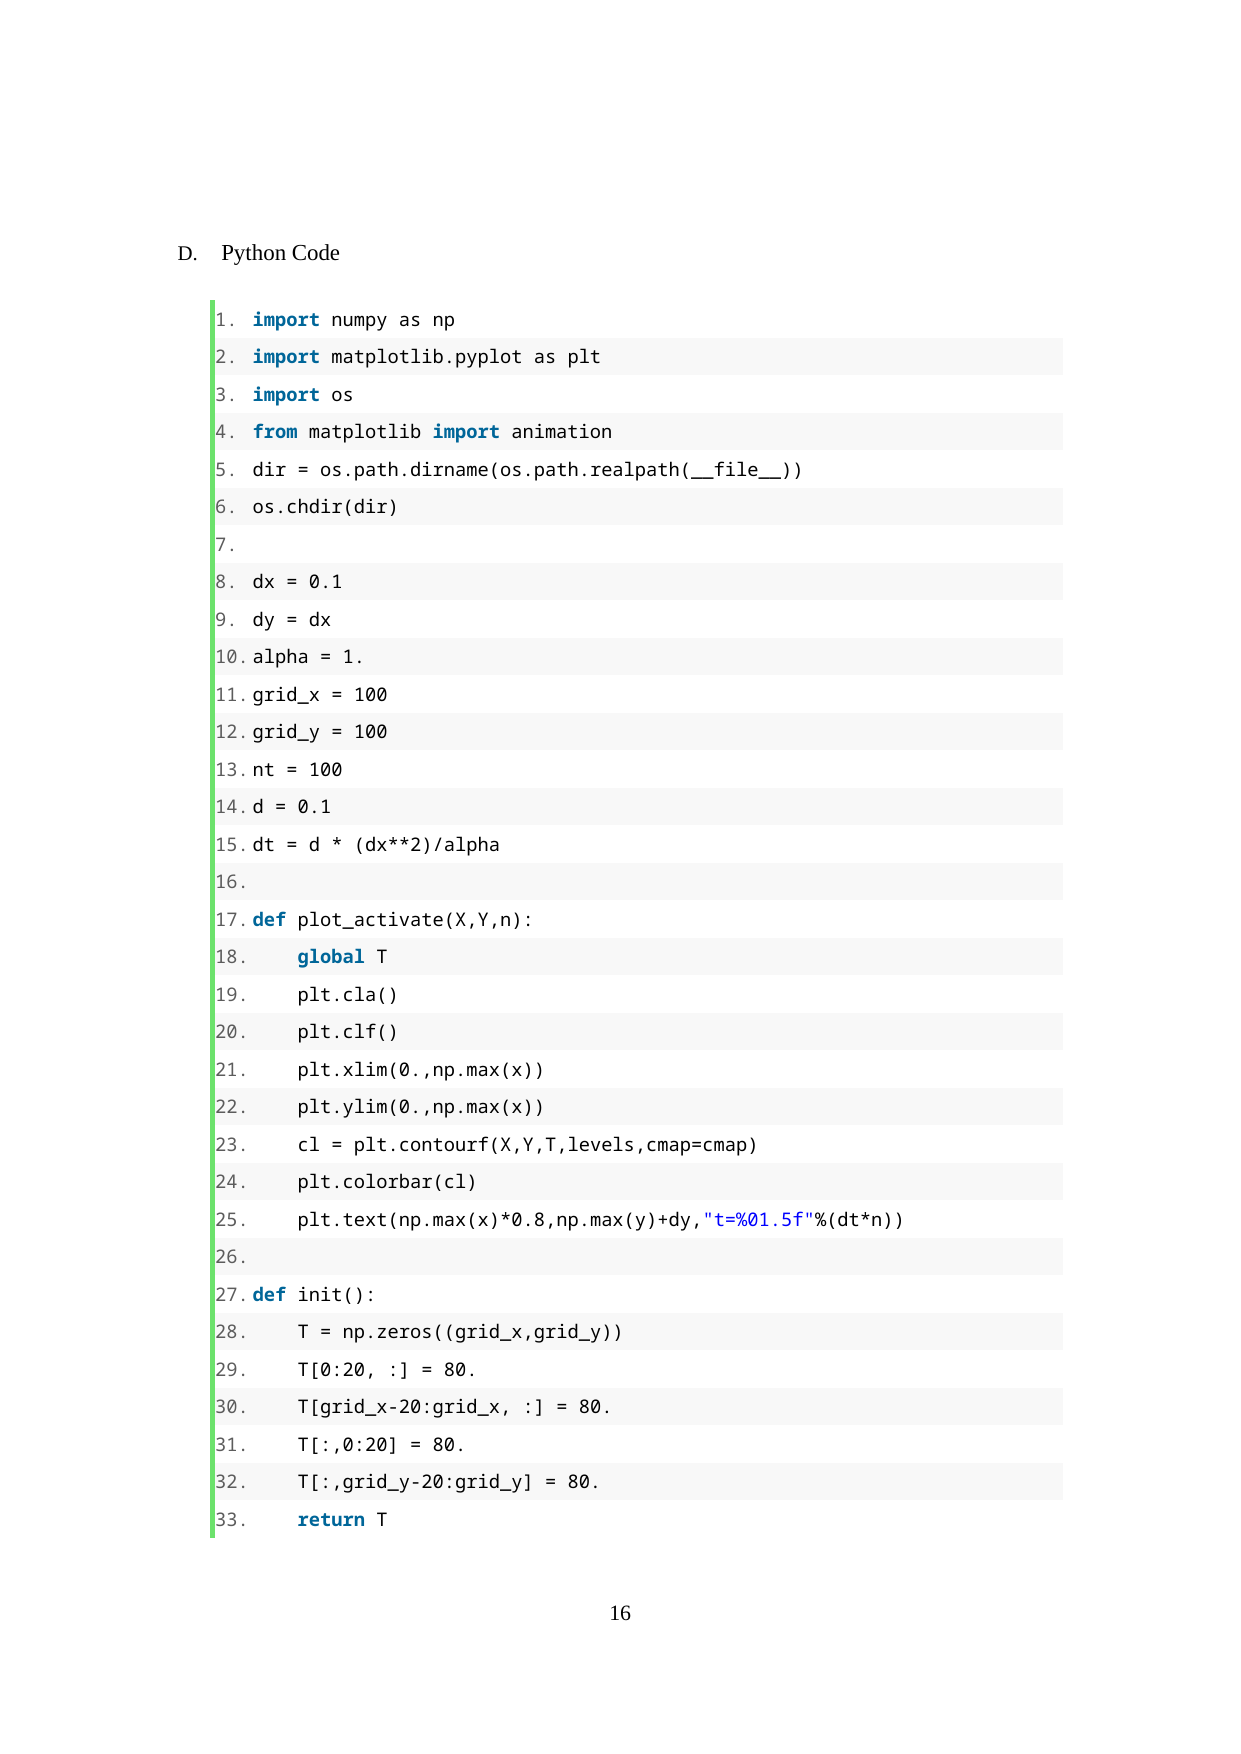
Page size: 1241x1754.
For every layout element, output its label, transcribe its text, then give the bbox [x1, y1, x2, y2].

list T[:,grid_y-20:grid_y] = 80. [215, 1463, 1063, 1500]
list nt = 100 [215, 750, 1063, 788]
list plt.xlim(0.,np.max(x)) [215, 1050, 1063, 1088]
list alpha = 1. [215, 638, 1063, 675]
list grid_x = 100 [215, 675, 1063, 713]
list os.chdir(dir) [215, 488, 1063, 525]
list dx = 0.1 [215, 563, 1063, 600]
list T = np.zeros((grid_x,grid_y)) [215, 1313, 1063, 1350]
list return T [215, 1500, 1063, 1538]
list T[:,0:20] = 80. [215, 1425, 1063, 1463]
list dir = os.path.dirname(os.path.realpath(__file__)) [215, 450, 1063, 488]
list from matplotlib import animation [215, 413, 1063, 450]
list T[0:20, :] = 80. [215, 1350, 1063, 1388]
list plt.text(np.max(x)*0.8,np.max(y)+dy,"t=%01.5f"%(dt*n)) [215, 1200, 1063, 1238]
list cl = plt.contourf(X,Y,T,levels,cmap=cmap) [215, 1125, 1063, 1163]
list plt.ylim(0.,np.max(x)) [215, 1088, 1063, 1125]
list import numpy as np [215, 300, 1063, 338]
list grid_y = 100 [215, 713, 1063, 750]
list plt.clf() [215, 1013, 1063, 1050]
list d = 0.1 [215, 788, 1063, 825]
list dt = d * (dx**2)/alpha [215, 825, 1063, 863]
list dy = dx [215, 600, 1063, 638]
list global T [215, 938, 1063, 975]
list plt.cla() [215, 975, 1063, 1013]
list def plot_activate(X,Y,n): [215, 900, 1063, 938]
subtitle Python Code [177, 233, 1063, 271]
list T[grid_x-20:grid_x, :] = 80. [215, 1388, 1063, 1425]
list import matplotlib.pyplot as plt [215, 338, 1063, 375]
list plt.colorbar(cl) [215, 1163, 1063, 1200]
list import os [215, 375, 1063, 413]
list def init(): [215, 1275, 1063, 1313]
